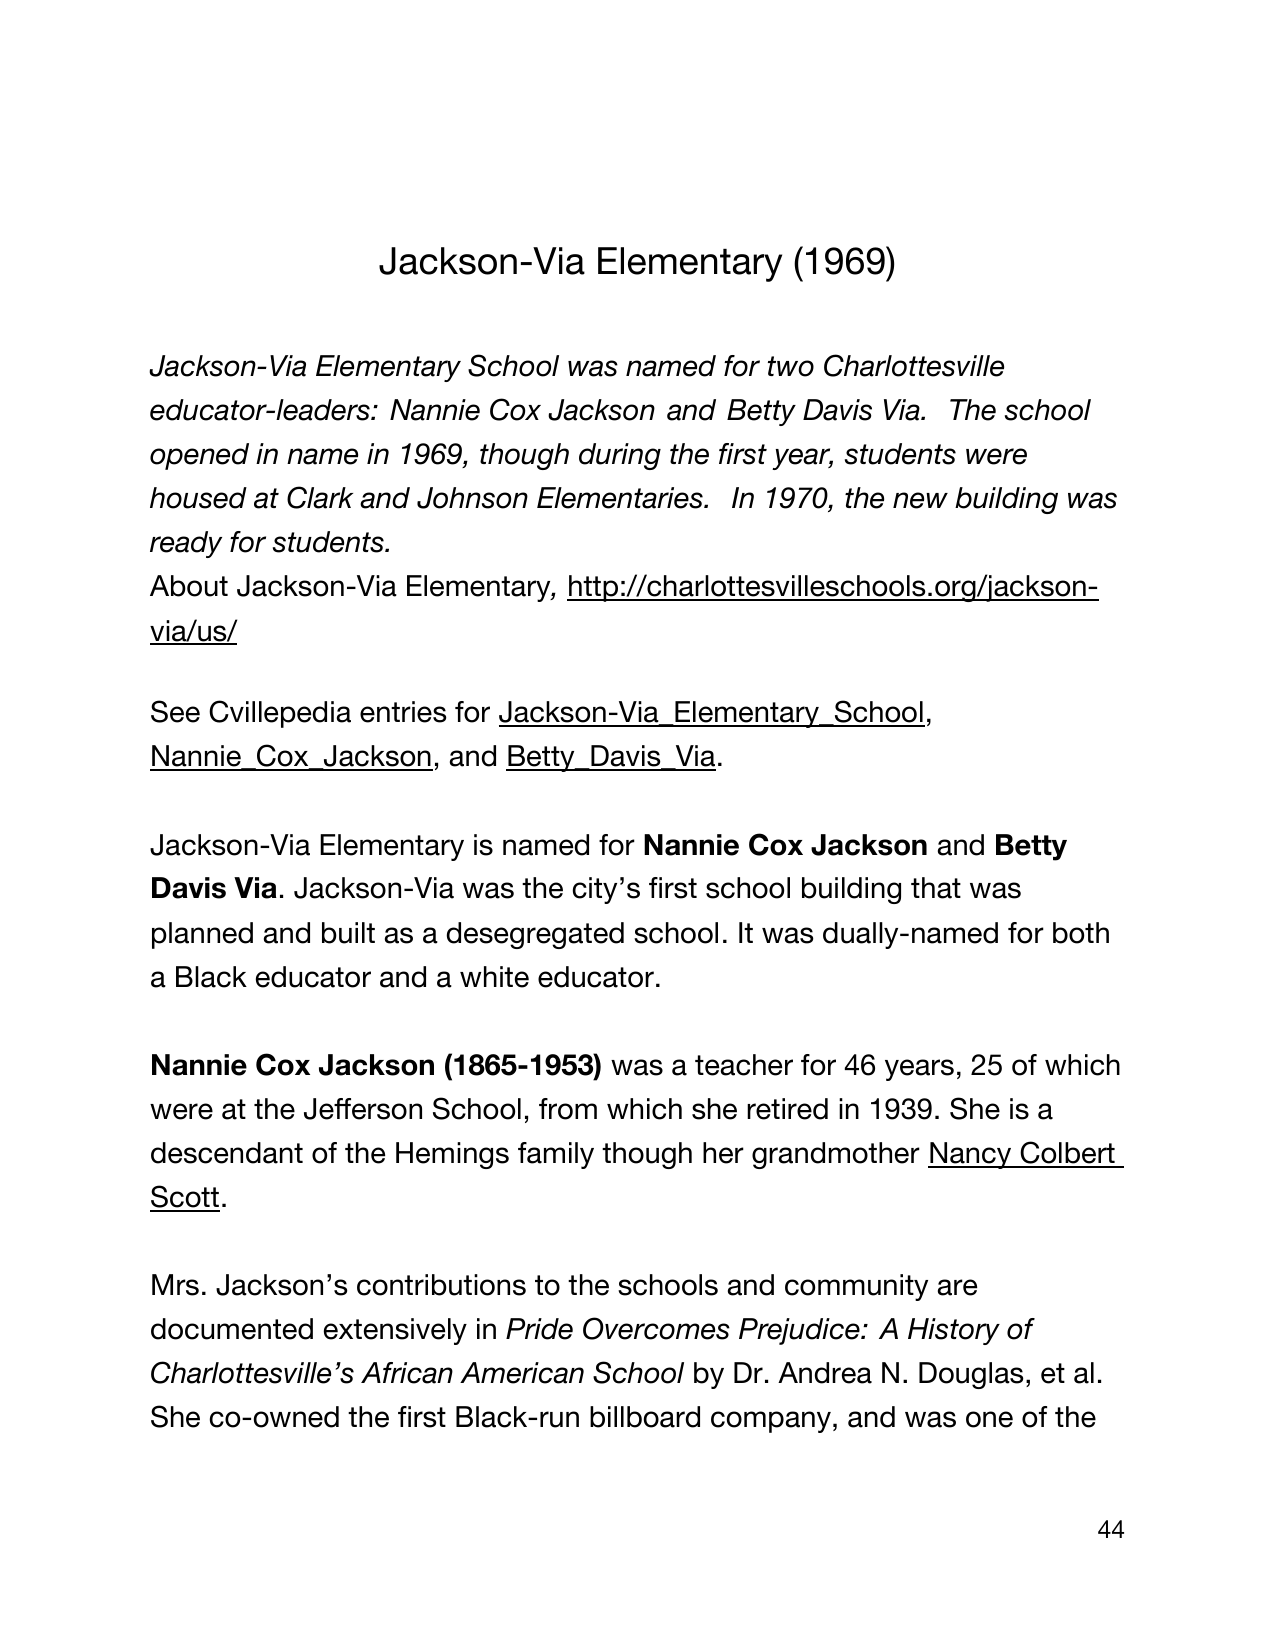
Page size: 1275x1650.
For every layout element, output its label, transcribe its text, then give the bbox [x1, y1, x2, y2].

text About Jackson-Via Elementary, http://charlottesvilleschools.org/jackson-via/us/ [150, 568, 1125, 649]
subtitle Jackson-Via Elementary (1969) [150, 238, 1125, 285]
text See Cvillepedia entries for Jackson-Via_Elementary_School, [150, 694, 1125, 731]
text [150, 1267, 1125, 1436]
text Jackson-Via Elementary School was named for two Charlottesville educator-leaders: Nannie Cox Jackson and Betty Davis Via. The school opened in name in 1969, though during the first year, students were housed at Clark and Johnson Elementaries. In 1970, the new building was ready for students. [150, 348, 1125, 561]
text Jackson-Via Elementary is named for Nannie Cox Jackson and Betty Davis Via. Jackson-Via was the city’s first school building that was planned and built as a desegregated school. It was dually-named for both a Black educator and a white educator. [150, 826, 1125, 995]
text Nannie Cox Jackson (1865-1953) was a teacher for 46 years, 25 of which were at the Jefferson School, from which she retired in 1939. She is a descendant of the Hemings family though her grandmother Nancy Colbert Scott. [150, 1047, 1125, 1216]
text Nannie_Cox_Jackson, and Betty_Davis_Via. [150, 738, 1125, 775]
